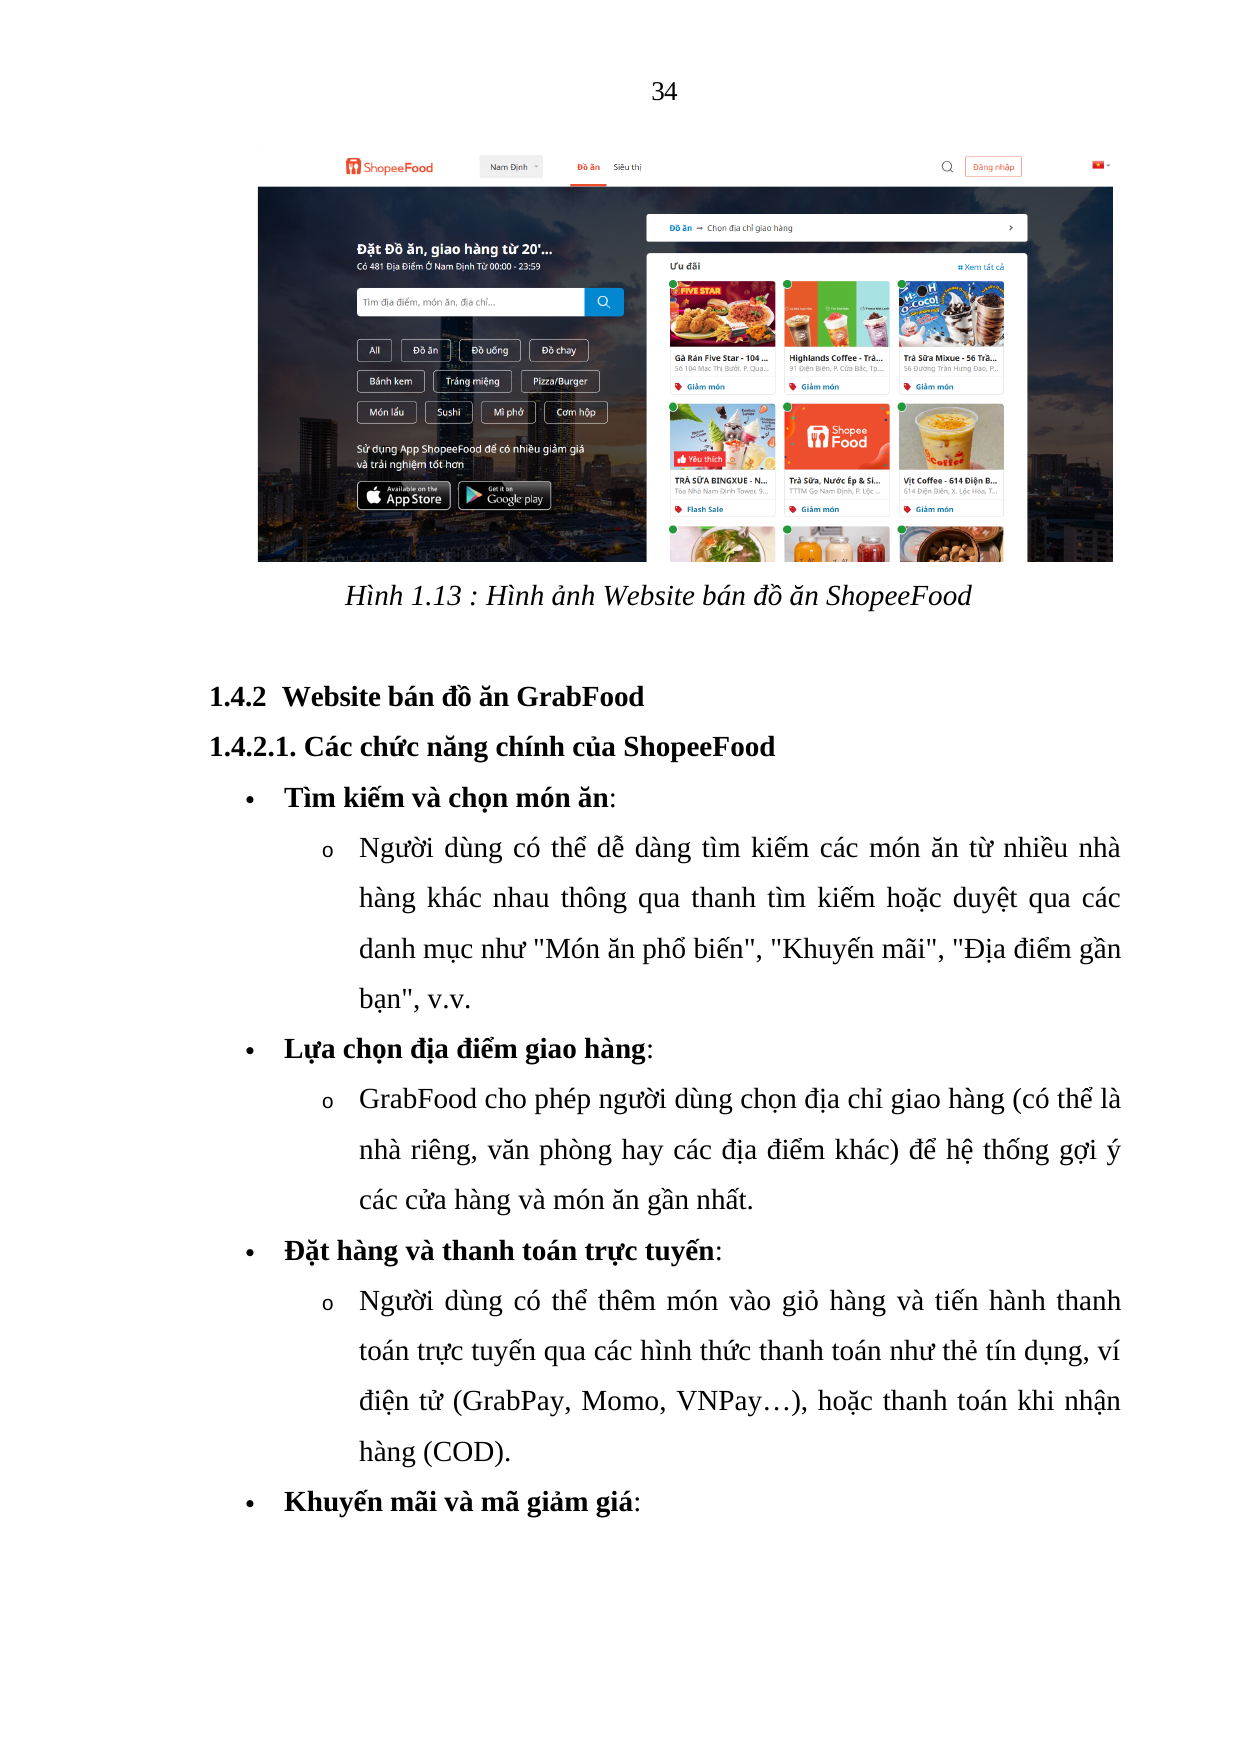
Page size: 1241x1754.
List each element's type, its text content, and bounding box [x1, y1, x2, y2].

list Người dùng có thể thêm món vào giỏ hàng và tiến hành thanh toán trực tuyến qua các hình thức thanh toán như thẻ tín dụng, ví điện tử (GrabPay, Momo, VNPay…), hoặc thanh toán khi nhận hàng (COD). [321, 1283, 1122, 1467]
text Hình 1.13 : Hình ảnh Website bán đồ ăn ShopeeFood [177, 578, 1122, 612]
subtitle Website bán đồ ăn GrabFood [209, 679, 1122, 713]
list GrabFood cho phép người dùng chọn địa chỉ giao hàng (có thể là nhà riêng, văn phòng hay các địa điểm khác) để hệ thống gợi ý các cửa hàng và món ăn gần nhất. [321, 1082, 1122, 1216]
picture [257, 147, 1113, 562]
list Khuyến mãi và mã giảm giá: [246, 1484, 1122, 1518]
subtitle 1.4.2.1. Các chức năng chính của ShopeeFood [209, 729, 1122, 763]
list Đặt hàng và thanh toán trực tuyến: [246, 1233, 1122, 1266]
list Tìm kiếm và chọn món ăn: [246, 780, 1122, 813]
list Lựa chọn địa điểm giao hàng: [246, 1031, 1122, 1065]
list Người dùng có thể dễ dàng tìm kiếm các món ăn từ nhiều nhà hàng khác nhau thông qua thanh tìm kiếm hoặc duyệt qua các danh mục như "Món ăn phổ biến", "Khuyến mãi", "Địa điểm gần bạn", v.v. [321, 830, 1122, 1014]
